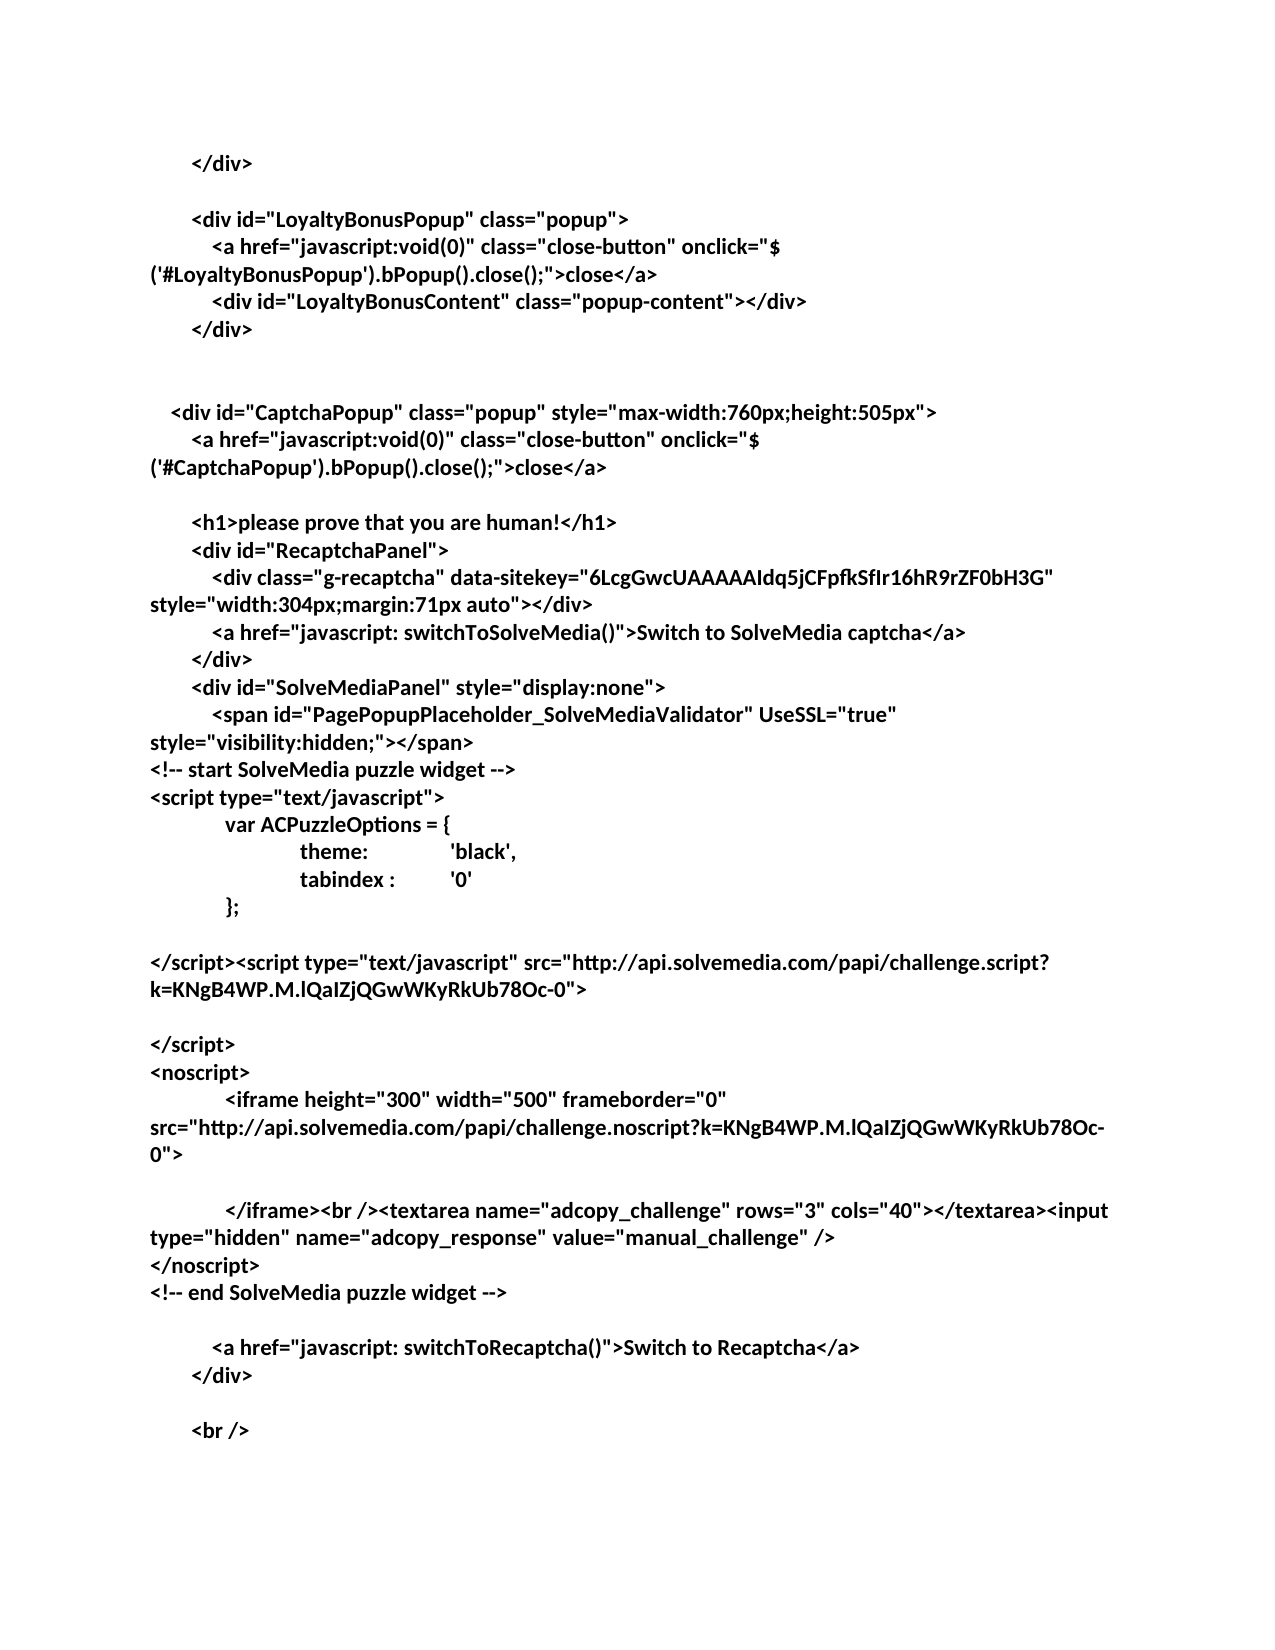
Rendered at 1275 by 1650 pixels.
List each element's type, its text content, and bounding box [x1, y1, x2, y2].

text </div> [150, 646, 1118, 673]
text theme: 'black', [150, 838, 1118, 865]
text </div> [150, 315, 1118, 342]
text <!-- end SolveMedia puzzle widget --> [150, 1278, 1118, 1306]
text tabindex : '0' [150, 865, 1118, 893]
text <!-- start SolveMedia puzzle widget --> [150, 756, 1118, 783]
text <div id="SolveMediaPanel" style="display:none"> [150, 673, 1118, 701]
text <a href="javascript: switchToRecaptcha()">Switch to Recaptcha</a> [150, 1334, 1118, 1361]
text <h1>please prove that you are human!</h1> [150, 509, 1118, 536]
text <a href="javascript:void(0)" class="close-button" onclick="$('#LoyaltyBonusPopup').bPopup().close();">close</a> [150, 233, 1118, 288]
text <a href="javascript:void(0)" class="close-button" onclick="$('#CaptchaPopup').bPopup().close();">close</a> [150, 426, 1118, 481]
text <div id="CaptchaPopup" class="popup" style="max-width:760px;height:505px"> [150, 399, 1118, 426]
text </noscript> [150, 1251, 1118, 1278]
text <br /> [150, 1417, 1118, 1444]
text <div id="LoyaltyBonusContent" class="popup-content"></div> [150, 288, 1118, 315]
text </div> [150, 150, 1118, 177]
text var ACPuzzleOptions = { [150, 811, 1118, 838]
text </script><script type="text/javascript" src="http://api.solvemedia.com/papi/challenge.script?k=KNgB4WP.M.lQaIZjQGwWKyRkUb78Oc-0"> [150, 948, 1118, 1003]
text <a href="javascript: switchToSolveMedia()">Switch to SolveMedia captcha</a> [150, 619, 1118, 646]
text <div id="LoyaltyBonusPopup" class="popup"> [150, 205, 1118, 233]
text </script> [150, 1031, 1118, 1058]
text <script type="text/javascript"> [150, 783, 1118, 811]
text <div class="g-recaptcha" data-sitekey="6LcgGwcUAAAAAIdq5jCFpfkSfIr16hR9rZF0bH3G" style="width:304px;margin:71px auto"></div> [150, 564, 1118, 619]
text <noscript> [150, 1058, 1118, 1086]
text </div> [150, 1361, 1118, 1389]
text <iframe height="300" width="500" frameborder="0" src="http://api.solvemedia.com/papi/challenge.noscript?k=KNgB4WP.M.lQaIZjQGwWKyRkUb78Oc-0"> [150, 1086, 1118, 1168]
text <div id="RecaptchaPanel"> [150, 536, 1118, 564]
text </iframe><br /><textarea name="adcopy_challenge" rows="3" cols="40"></textarea><input type="hidden" name="adcopy_response" value="manual_challenge" /> [150, 1196, 1118, 1251]
text }; [150, 893, 1118, 920]
text <span id="PagePopupPlaceholder_SolveMediaValidator" UseSSL="true" style="visibility:hidden;"></span> [150, 701, 1118, 756]
